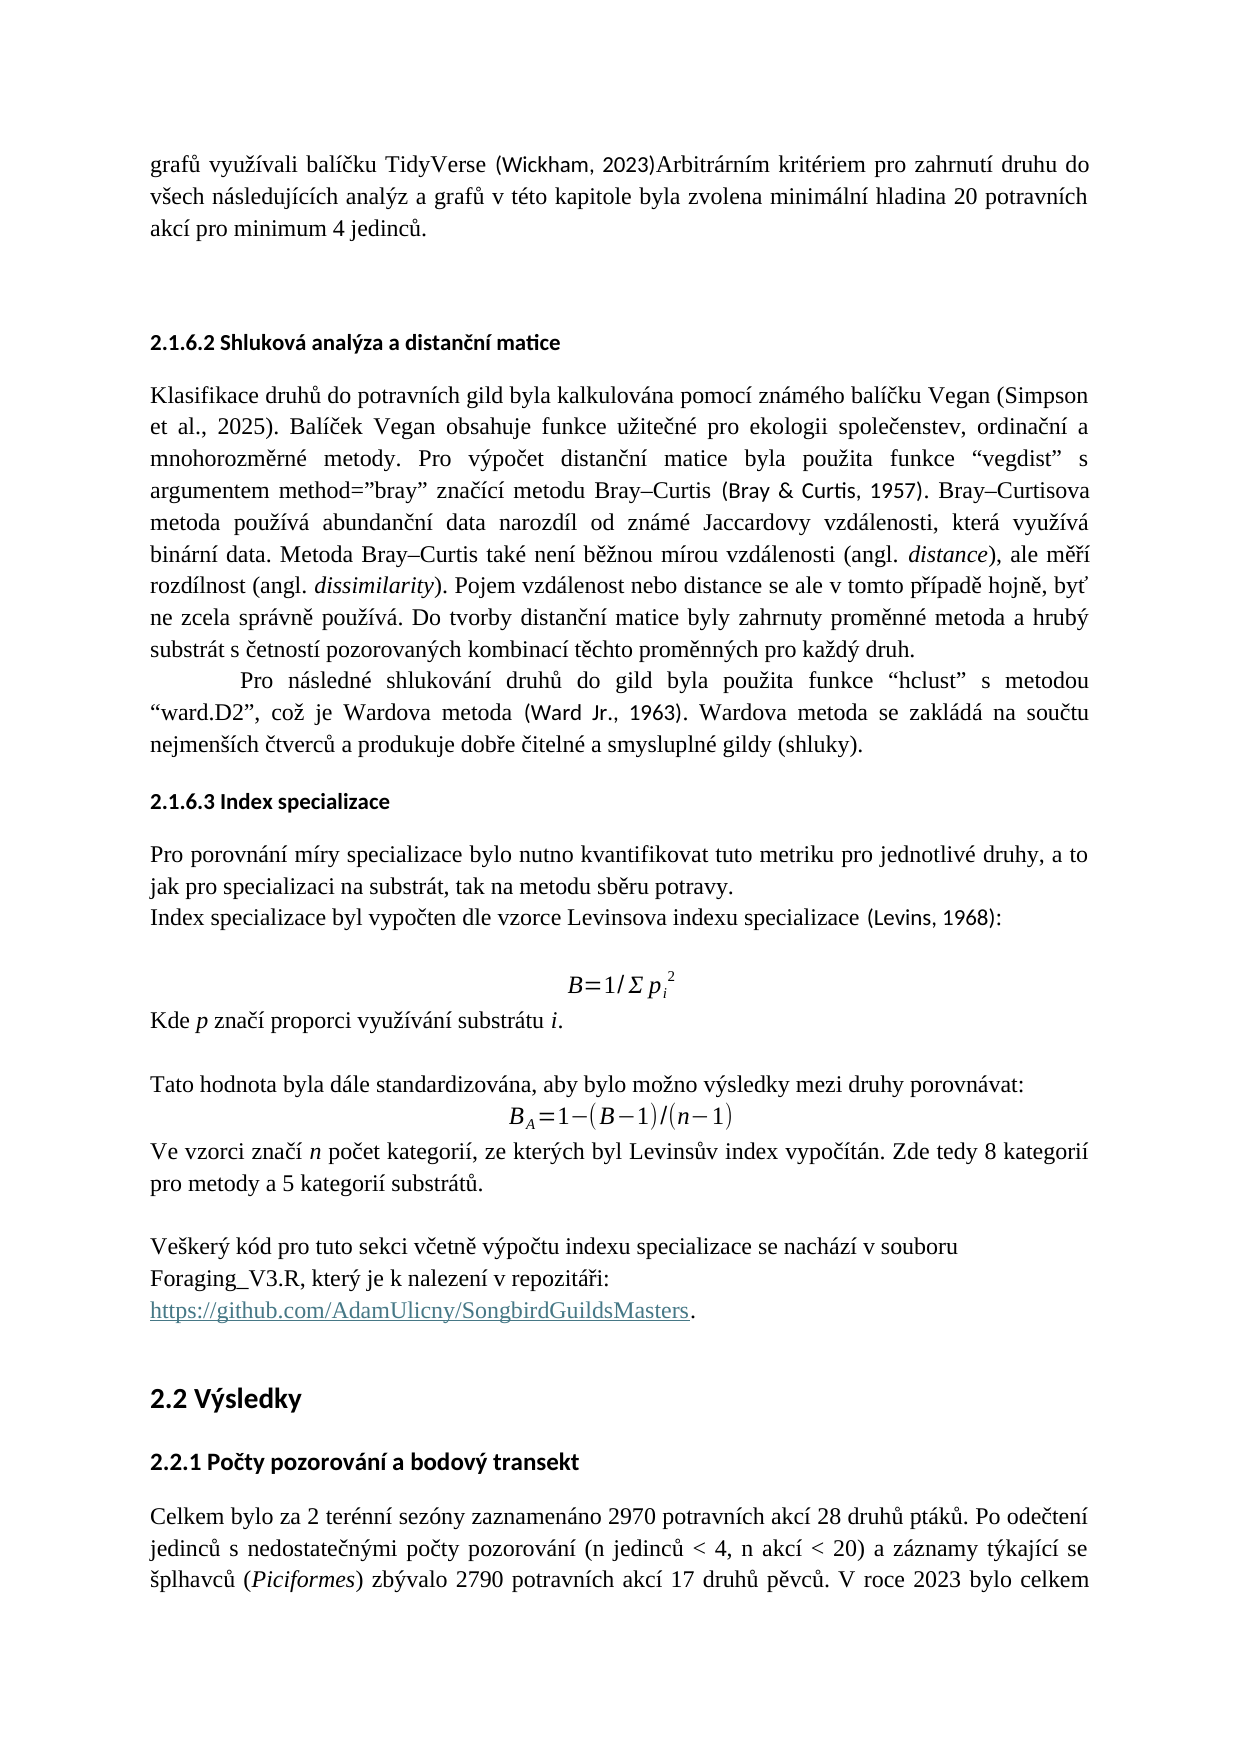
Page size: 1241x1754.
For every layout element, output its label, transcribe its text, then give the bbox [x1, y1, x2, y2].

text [150, 1502, 1090, 1593]
text 2.1.6.2 Shluková analýza a distanční matice [150, 328, 1090, 356]
text Klasifikace druhů do potravních gild byla kalkulována pomocí známého balíčku Vegan (Simpson et al., 2025). Balíček Vegan obsahuje funkce užitečné pro ekologii společenstev, ordinační a mnohorozměrné metody. Pro výpočet distanční matice byla použita funkce “vegdist” s argumentem method=”bray” značící metodu Bray–Curtis (Bray & Curtis, 1957). Bray–Curtisova metoda používá abundanční data narozdíl od známé Jaccardovy vzdálenosti, která využívá binární data. Metoda Bray–Curtis také není běžnou mírou vzdálenosti (angl. distance), ale měří rozdílnost (angl. dissimilarity). Pojem vzdálenost nebo distance se ale v tomto případě hojně, byť ne zcela správně používá. Do tvorby distanční matice byly zahrnuty proměnné metoda a hrubý substrát s četností pozorovaných kombinací těchto proměnných pro každý druh. [150, 381, 1090, 662]
text 2.2.1 Počty pozorování a bodový transekt [150, 1446, 1090, 1477]
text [150, 150, 1090, 241]
text Pro následné shlukování druhů do gild byla použita funkce “hclust” s metodou “ward.D2”, což je Wardova metoda (Ward Jr., 1963). Wardova metoda se zakládá na součtu nejmenších čtverců a produkuje dobře čitelné a smysluplné gildy (shluky). [150, 666, 1090, 758]
text Kde p značí proporci využívání substrátu i. [150, 1006, 1090, 1034]
text 2.2 Výsledky [150, 1380, 1090, 1416]
text Pro porovnání míry specializace bylo nutno kvantifikovat tuto metriku pro jednotlivé druhy, a to jak pro specializaci na substrát, tak na metodu sběru potravy. [150, 840, 1090, 899]
text Ve vzorci značí n počet kategorií, ze kterých byl Levinsův index vypočítán. Zde tedy 8 kategorií pro metody a 5 kategorií substrátů. [150, 1137, 1090, 1197]
text Tato hodnota byla dále standardizována, aby bylo možno výsledky mezi druhy porovnávat: [150, 1069, 1090, 1097]
text Veškerý kód pro tuto sekci včetně výpočtu indexu specializace se nachází v souboru Foraging_V3.R, který je k nalezení v repozitáři: https://github.com/AdamUlicny/SongbirdGuildsMasters. [150, 1232, 1090, 1323]
text Index specializace byl vypočten dle vzorce Levinsova indexu specializace (Levins, 1968): [150, 903, 1090, 931]
text 2.1.6.3 Index specializace [150, 787, 1090, 815]
